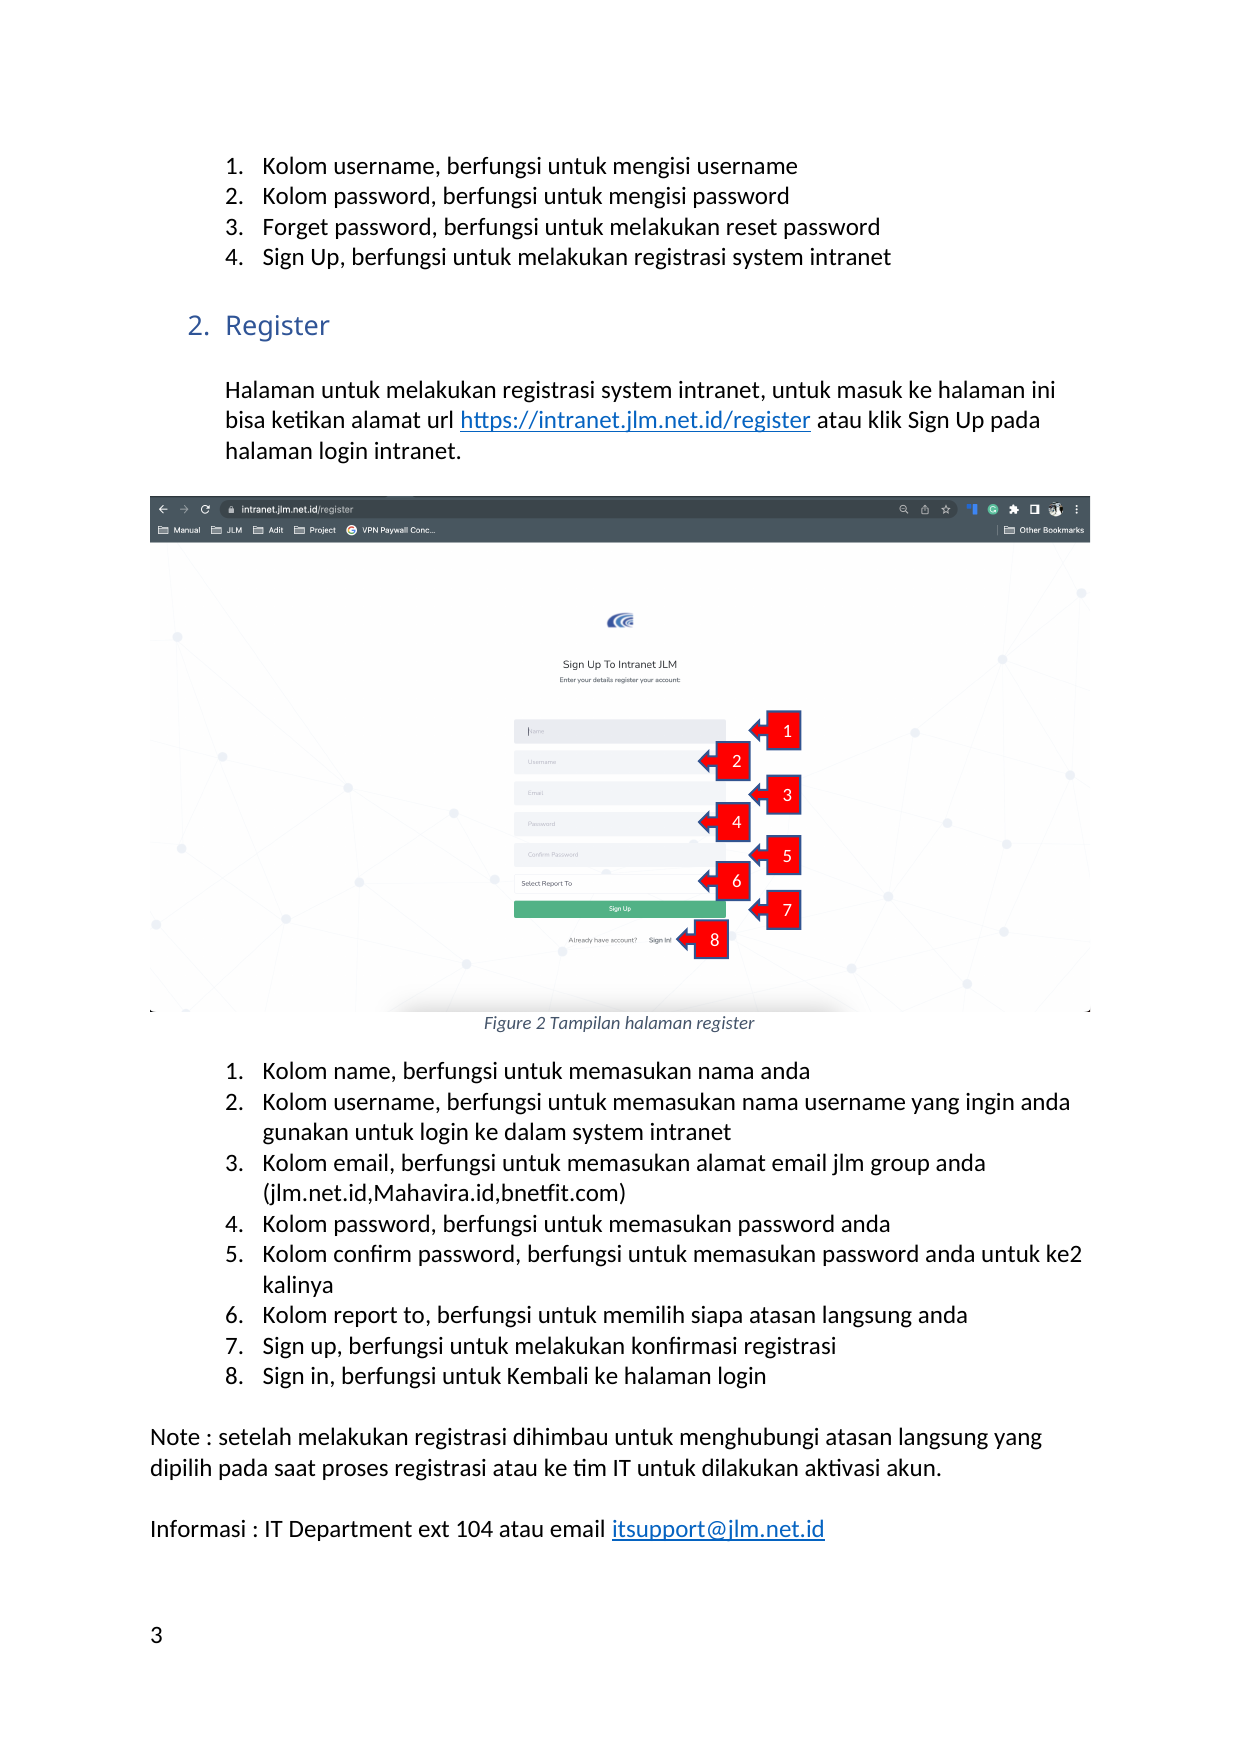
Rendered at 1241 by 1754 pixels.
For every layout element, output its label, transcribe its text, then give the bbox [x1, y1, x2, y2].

list Kolom username, berfungsi untuk memasukan nama username yang ingin anda gunakan untuk login ke dalam system intranet [225, 1086, 1090, 1147]
text Note : setelah melakukan registrasi dihimbau untuk menghubungi atasan langsung yang dipilih pada saat proses registrasi atau ke tim IT untuk dilakukan aktivasi akun. [150, 1421, 1090, 1482]
text Informasi : IT Department ext 104 atau email itsupport@jlm.net.id [150, 1513, 1090, 1543]
list Sign in, berfungsi untuk Kembali ke halaman login [225, 1360, 1090, 1391]
list Kolom username, berfungsi untuk mengisi username [225, 150, 1090, 181]
list Forget password, berfungsi untuk melakukan reset password [225, 211, 1090, 242]
subtitle Register [187, 307, 1090, 344]
picture [150, 496, 1091, 1012]
list Kolom confirm password, berfungsi untuk memasukan password anda untuk ke2 kalinya [225, 1238, 1090, 1299]
list Kolom name, berfungsi untuk memasukan nama anda [225, 1055, 1090, 1086]
list Kolom password, berfungsi untuk mengisi password [225, 181, 1090, 211]
list Sign up, berfungsi untuk melakukan konfirmasi registrasi [225, 1330, 1090, 1360]
list Kolom password, berfungsi untuk memasukan password anda [225, 1208, 1090, 1238]
list Sign Up, berfungsi untuk melakukan registrasi system intranet [225, 242, 1090, 272]
list Kolom email, berfungsi untuk memasukan alamat email jlm group anda (jlm.net.id,Mahavira.id,bnetfit.com) [225, 1147, 1090, 1208]
list Kolom report to, berfungsi untuk memilih siapa atasan langsung anda [225, 1299, 1090, 1330]
text Halaman untuk melakukan registrasi system intranet, untuk masuk ke halaman ini bisa ketikan alamat url https://intranet.jlm.net.id/register atau klik Sign Up pada halaman login intranet. [225, 374, 1090, 466]
